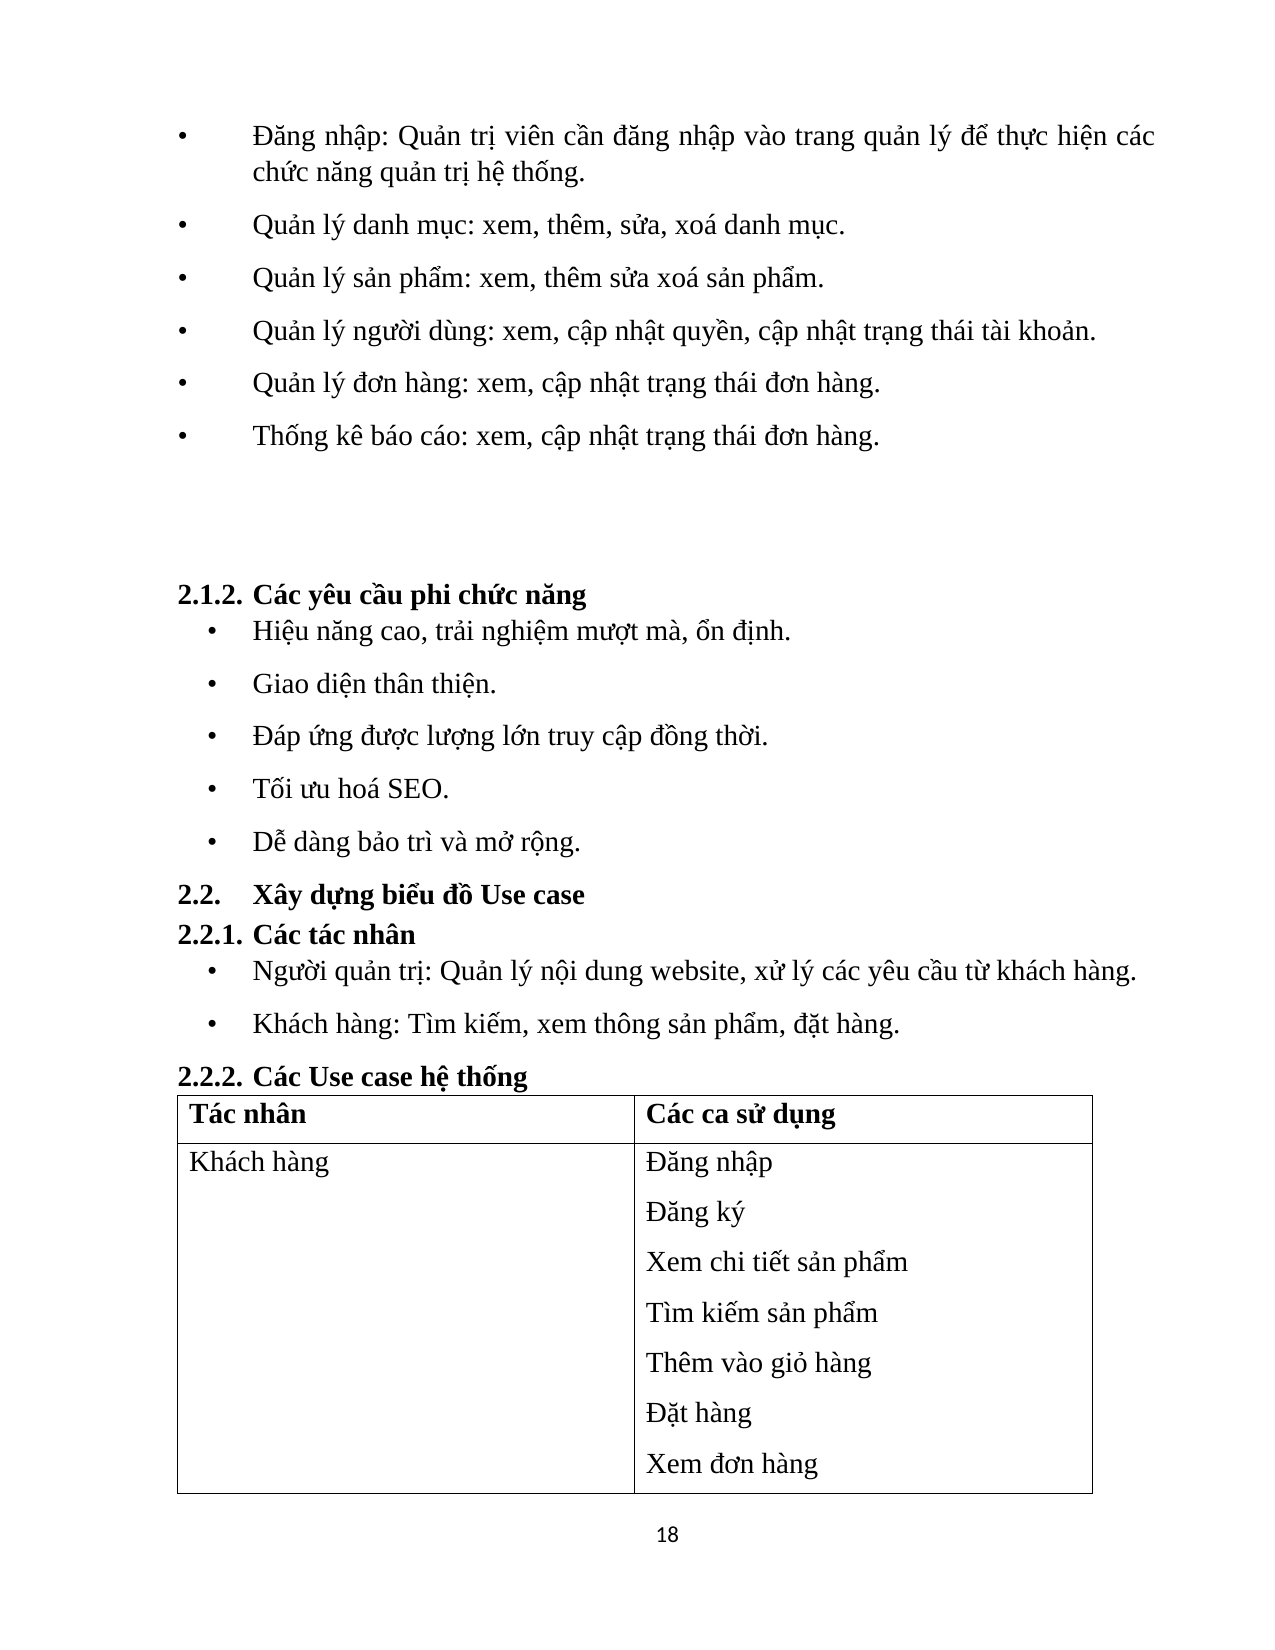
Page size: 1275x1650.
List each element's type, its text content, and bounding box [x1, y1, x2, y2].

text • Thống kê báo cáo: xem, cập nhật trạng thái đơn hàng. [177, 418, 1157, 452]
text • Giao diện thân thiện. [207, 666, 1157, 699]
text • Tối ưu hoá SEO. [207, 771, 1157, 805]
text • Khách hàng: Tìm kiếm, xem thông sản phẩm, đặt hàng. [207, 1006, 1157, 1040]
text • Đăng nhập: Quản trị viên cần đăng nhập vào trang quản lý để thực hiện các chức năng quản trị hệ thống. [177, 118, 1157, 188]
subtitle Xây dựng biểu đồ Use case [177, 877, 1157, 911]
table_header Các ca sử dụng [635, 1096, 1092, 1143]
text • Quản lý đơn hàng: xem, cập nhật trạng thái đơn hàng. [177, 366, 1157, 399]
text • Hiệu năng cao, trải nghiệm mượt mà, ổn định. [207, 613, 1157, 646]
subtitle Các tác nhân [177, 917, 1157, 951]
table_header Tác nhân [178, 1096, 634, 1143]
text • Quản lý danh mục: xem, thêm, sửa, xoá danh mục. [177, 207, 1157, 241]
text • Dễ dàng bảo trì và mở rộng. [207, 824, 1157, 858]
text • Quản lý người dùng: xem, cập nhật quyền, cập nhật trạng thái tài khoản. [177, 313, 1157, 346]
table_cell Khách hàng [178, 1144, 634, 1492]
text • Quản lý sản phẩm: xem, thêm sửa xoá sản phẩm. [177, 260, 1157, 293]
text • Người quản trị: Quản lý nội dung website, xử lý các yêu cầu từ khách hàng. [207, 953, 1157, 987]
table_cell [635, 1144, 1092, 1492]
text • Đáp ứng được lượng lớn truy cập đồng thời. [207, 718, 1157, 752]
subtitle Các Use case hệ thống [177, 1059, 1157, 1093]
subtitle Các yêu cầu phi chức năng [177, 577, 1157, 610]
